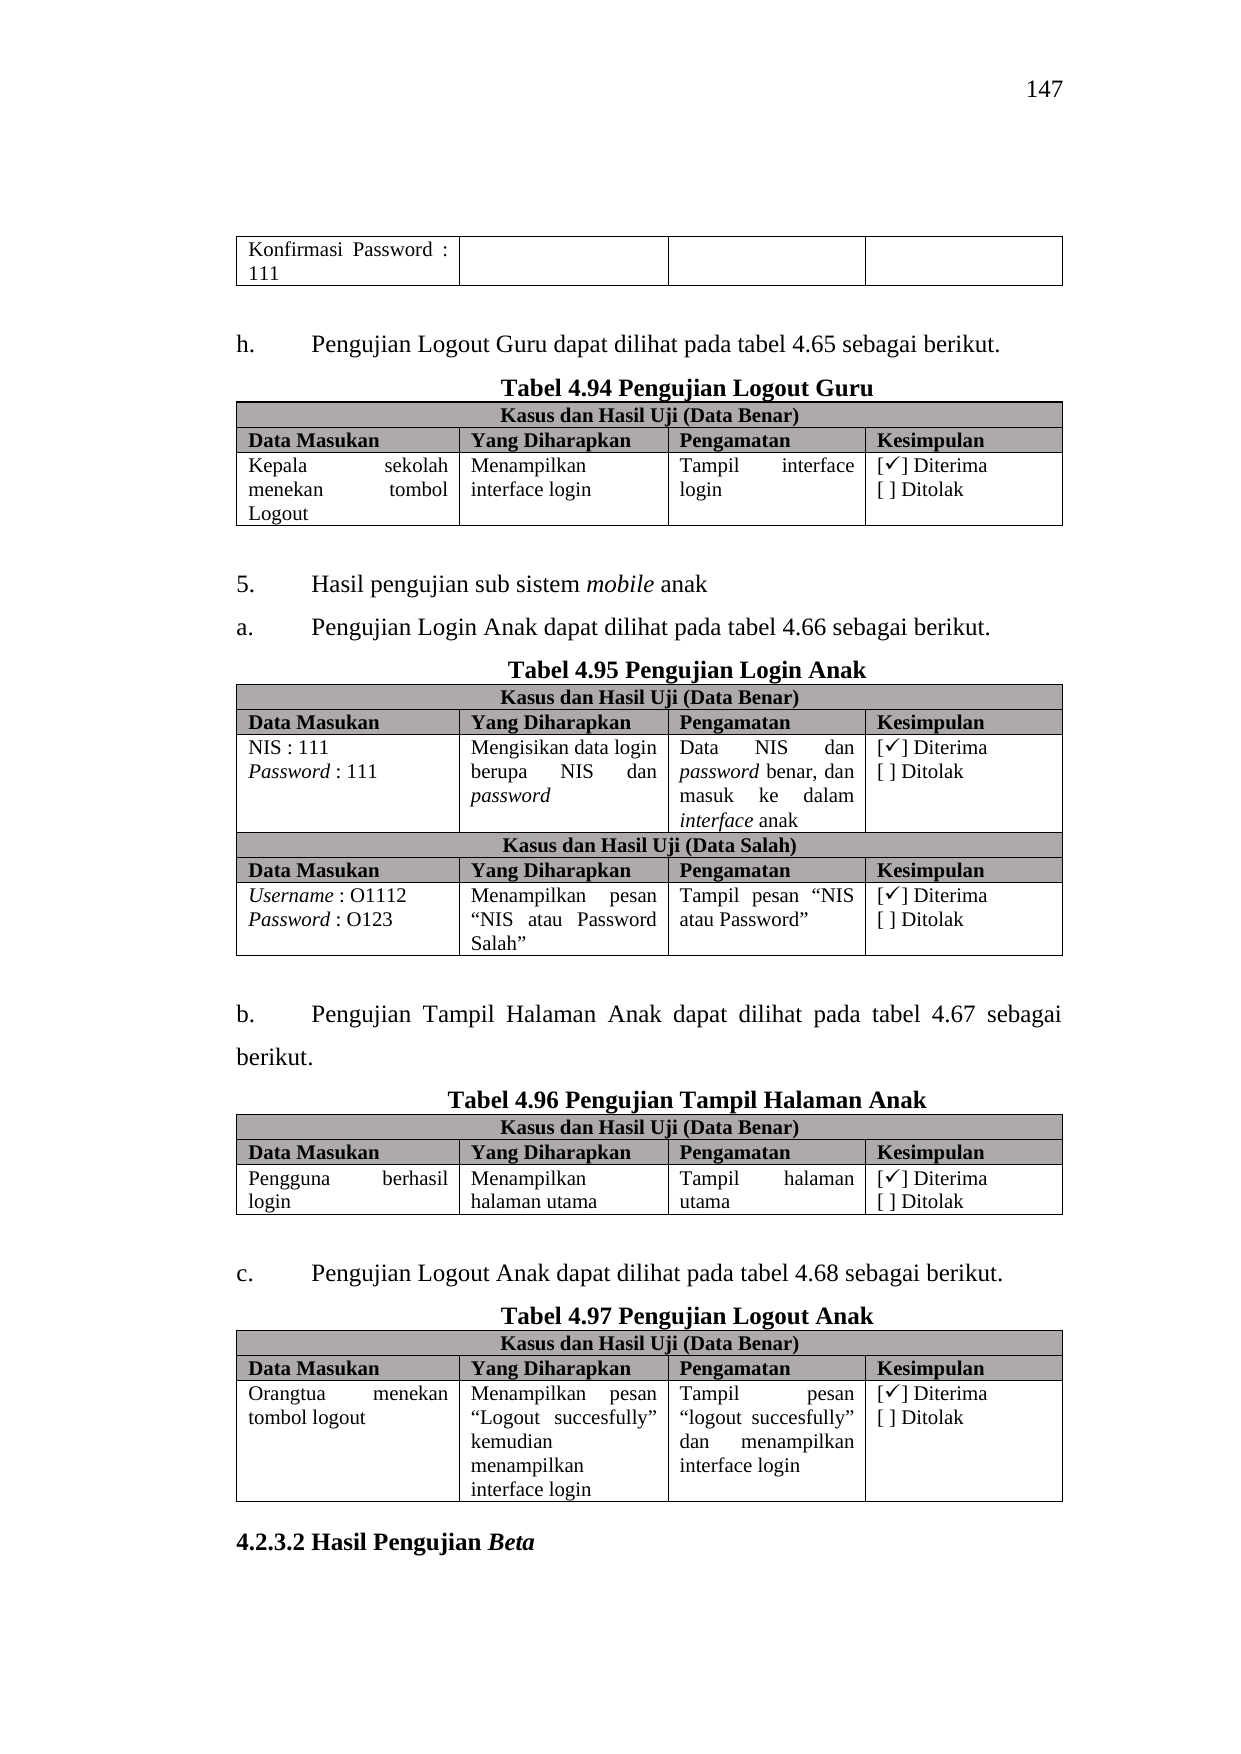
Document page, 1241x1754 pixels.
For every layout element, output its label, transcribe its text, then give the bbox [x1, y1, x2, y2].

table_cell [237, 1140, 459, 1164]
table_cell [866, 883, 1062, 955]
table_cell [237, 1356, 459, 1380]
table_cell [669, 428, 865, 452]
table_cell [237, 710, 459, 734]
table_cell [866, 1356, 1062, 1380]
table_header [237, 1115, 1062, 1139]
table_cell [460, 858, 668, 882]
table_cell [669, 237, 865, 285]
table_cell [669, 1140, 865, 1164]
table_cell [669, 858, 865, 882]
list Pengujian Logout Guru dapat dilihat pada tabel 4.65 sebagai berikut. [236, 329, 1063, 358]
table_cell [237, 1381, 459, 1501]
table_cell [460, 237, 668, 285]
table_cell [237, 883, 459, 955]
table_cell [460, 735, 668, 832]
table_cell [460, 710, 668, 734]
list Hasil pengujian sub sistem mobile anak [236, 569, 1063, 598]
list Pengujian Tampil Halaman Anak dapat dilihat pada tabel 4.67 sebagai berikut. [236, 999, 1063, 1071]
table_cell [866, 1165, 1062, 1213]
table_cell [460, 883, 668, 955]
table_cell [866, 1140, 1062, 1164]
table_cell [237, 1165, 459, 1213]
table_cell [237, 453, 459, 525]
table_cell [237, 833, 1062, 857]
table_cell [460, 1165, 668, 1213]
list Pengujian Login Anak dapat dilihat pada tabel 4.66 sebagai berikut. [236, 612, 1063, 641]
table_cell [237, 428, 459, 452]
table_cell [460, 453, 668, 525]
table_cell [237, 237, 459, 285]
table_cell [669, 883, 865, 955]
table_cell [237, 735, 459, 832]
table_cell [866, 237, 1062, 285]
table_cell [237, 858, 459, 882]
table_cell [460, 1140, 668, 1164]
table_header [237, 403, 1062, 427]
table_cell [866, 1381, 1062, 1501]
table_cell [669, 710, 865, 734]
list Pengujian Logout Anak dapat dilihat pada tabel 4.68 sebagai berikut. [236, 1258, 1063, 1286]
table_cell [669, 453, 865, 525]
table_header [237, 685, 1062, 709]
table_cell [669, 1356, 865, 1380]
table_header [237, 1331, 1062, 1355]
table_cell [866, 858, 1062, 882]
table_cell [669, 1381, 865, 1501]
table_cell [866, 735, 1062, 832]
subtitle Hasil Pengujian Beta [236, 1527, 1063, 1556]
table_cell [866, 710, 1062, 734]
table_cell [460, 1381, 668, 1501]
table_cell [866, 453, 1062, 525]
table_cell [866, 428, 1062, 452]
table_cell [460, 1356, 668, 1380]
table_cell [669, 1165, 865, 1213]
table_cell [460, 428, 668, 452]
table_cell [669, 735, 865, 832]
